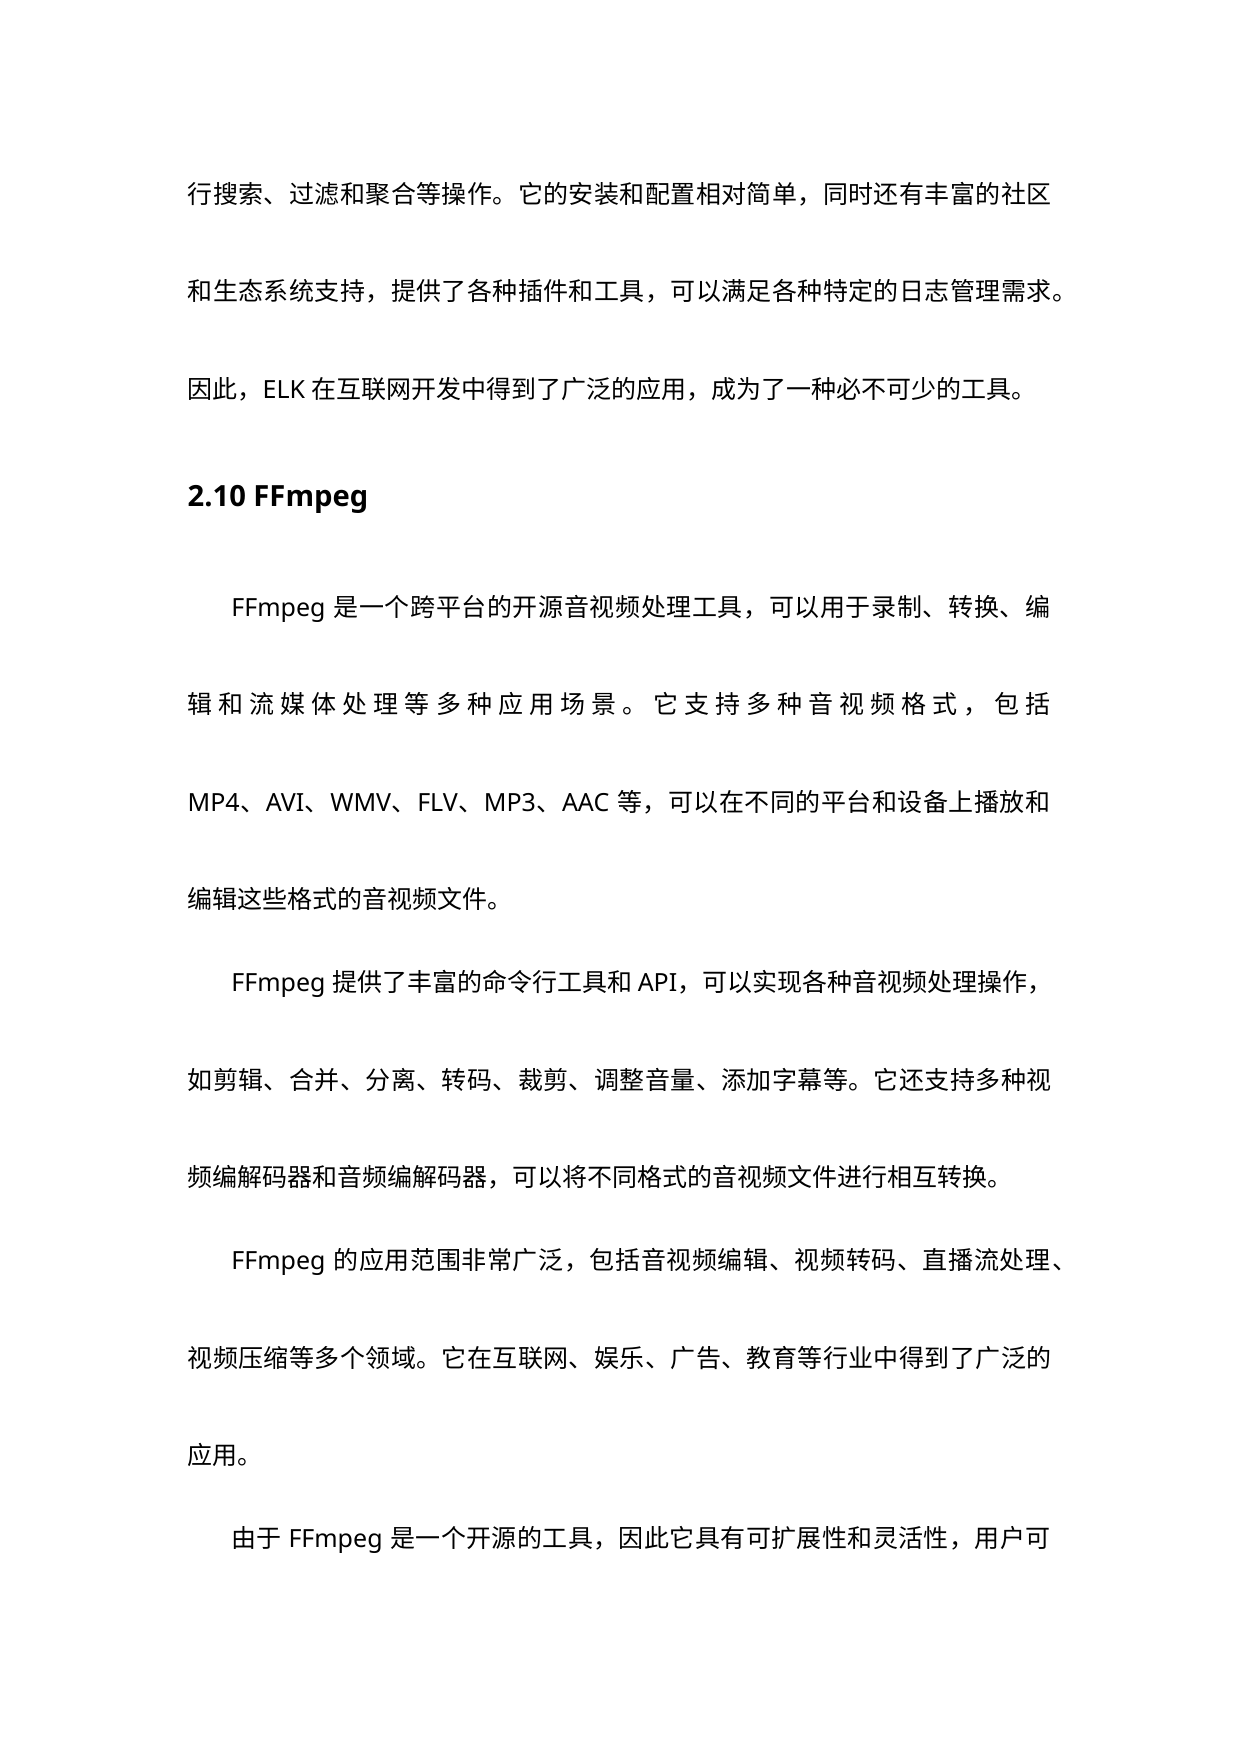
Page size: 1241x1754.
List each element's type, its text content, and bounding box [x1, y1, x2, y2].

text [187, 1504, 1053, 1569]
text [187, 160, 1053, 420]
text 2.10 FFmpeg [187, 463, 1053, 528]
text FFmpeg 提供了丰富的命令行工具和 API，可以实现各种音视频处理操作，如剪辑、合并、分离、转码、裁剪、调整音量、添加字幕等。它还支持多种视频编解码器和音频编解码器，可以将不同格式的音视频文件进行相互转换。 [187, 948, 1053, 1208]
text FFmpeg 是一个跨平台的开源音视频处理工具，可以用于录制、转换、编辑和流媒体处理等多种应用场景。它支持多种音视频格式，包括 MP4、AVI、WMV、FLV、MP3、AAC 等，可以在不同的平台和设备上播放和编辑这些格式的音视频文件。 [187, 573, 1053, 930]
text FFmpeg 的应用范围非常广泛，包括音视频编辑、视频转码、直播流处理、视频压缩等多个领域。它在互联网、娱乐、广告、教育等行业中得到了广泛的应用。 [187, 1226, 1053, 1486]
